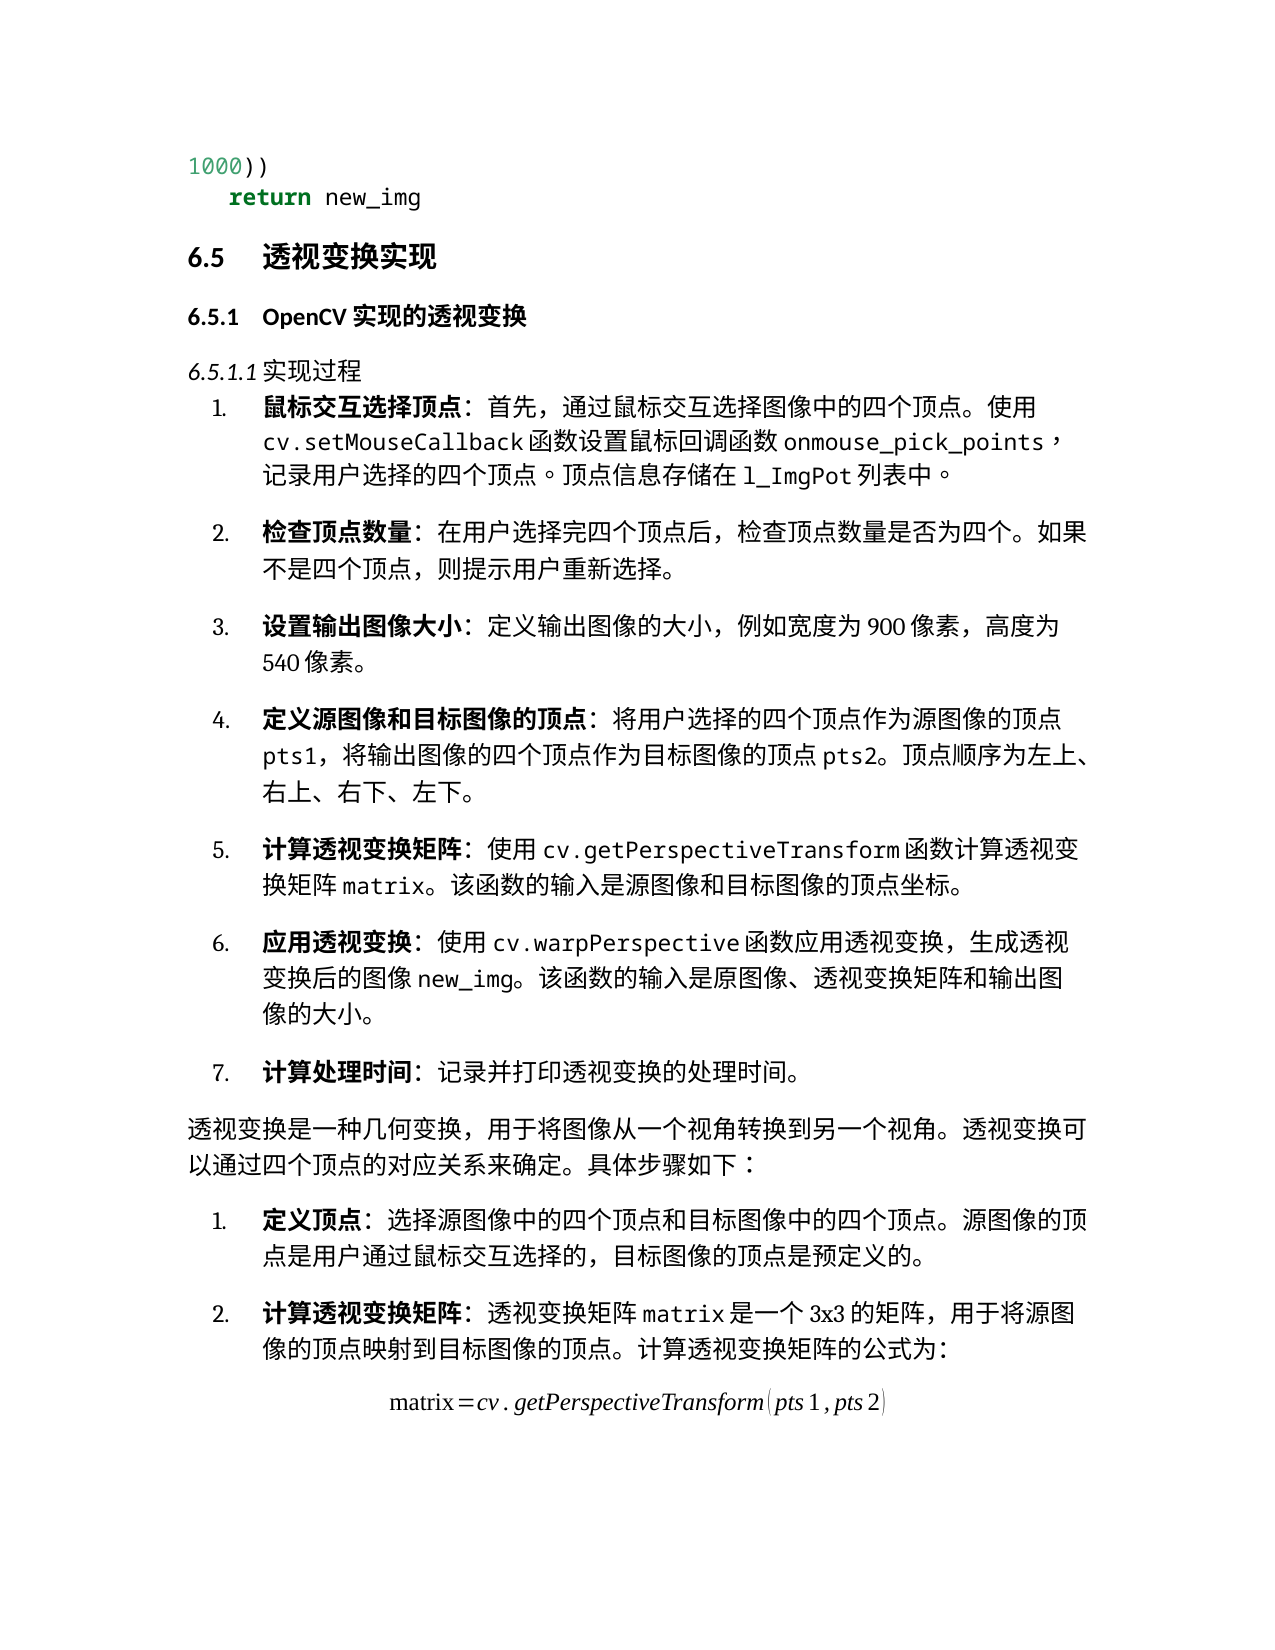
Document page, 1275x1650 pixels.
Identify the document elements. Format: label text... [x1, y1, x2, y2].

list 定义顶点：选择源图像中的四个顶点和目标图像中的四个顶点。源图像的顶点是用户通过鼠标交互选择的，目标图像的顶点是预定义的。 [212, 1200, 1087, 1273]
list 设置输出图像大小：定义输出图像的大小，例如宽度为900像素，高度为540像素。 [212, 606, 1087, 679]
list 计算透视变换矩阵：使用cv.getPerspectiveTransform函数计算透视变换矩阵matrix。该函数的输入是源图像和目标图像的顶点坐标。 [212, 829, 1087, 902]
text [187, 150, 1087, 212]
list 检查顶点数量：在用户选择完四个顶点后，检查顶点数量是否为四个。如果不是四个顶点，则提示用户重新选择。 [212, 513, 1087, 585]
list 定义源图像和目标图像的顶点：将用户选择的四个顶点作为源图像的顶点pts1，将输出图像的四个顶点作为目标图像的顶点pts2。顶点顺序为左上、右上、右下、左下。 [212, 699, 1087, 808]
list 计算透视变换矩阵：透视变换矩阵matrix是一个3x3的矩阵，用于将源图像的顶点映射到目标图像的顶点。计算透视变换矩阵的公式为： [212, 1294, 1087, 1366]
text 透视变换是一种几何变换，用于将图像从一个视角转换到另一个视角。透视变换可以通过四个顶点的对应关系来确定。具体步骤如下： [187, 1109, 1087, 1182]
subtitle 6.5 透视变换实现 [187, 233, 1087, 276]
list 应用透视变换：使用cv.warpPerspective函数应用透视变换，生成透视变换后的图像new_img。该函数的输入是原图像、透视变换矩阵和输出图像的大小。 [212, 922, 1087, 1031]
list 计算处理时间：记录并打印透视变换的处理时间。 [212, 1052, 1087, 1088]
subtitle 6.5.1.1 实现过程 [187, 353, 1087, 388]
list 鼠标交互选择顶点：首先，通过鼠标交互选择图像中的四个顶点。使用cv.setMouseCallback函数设置鼠标回调函数onmouse_pick_points，记录用户选择的四个顶点。顶点信息存储在l_ImgPot列表中。 [212, 388, 1087, 492]
subtitle 6.5.1 OpenCV实现的透视变换 [187, 296, 1087, 333]
